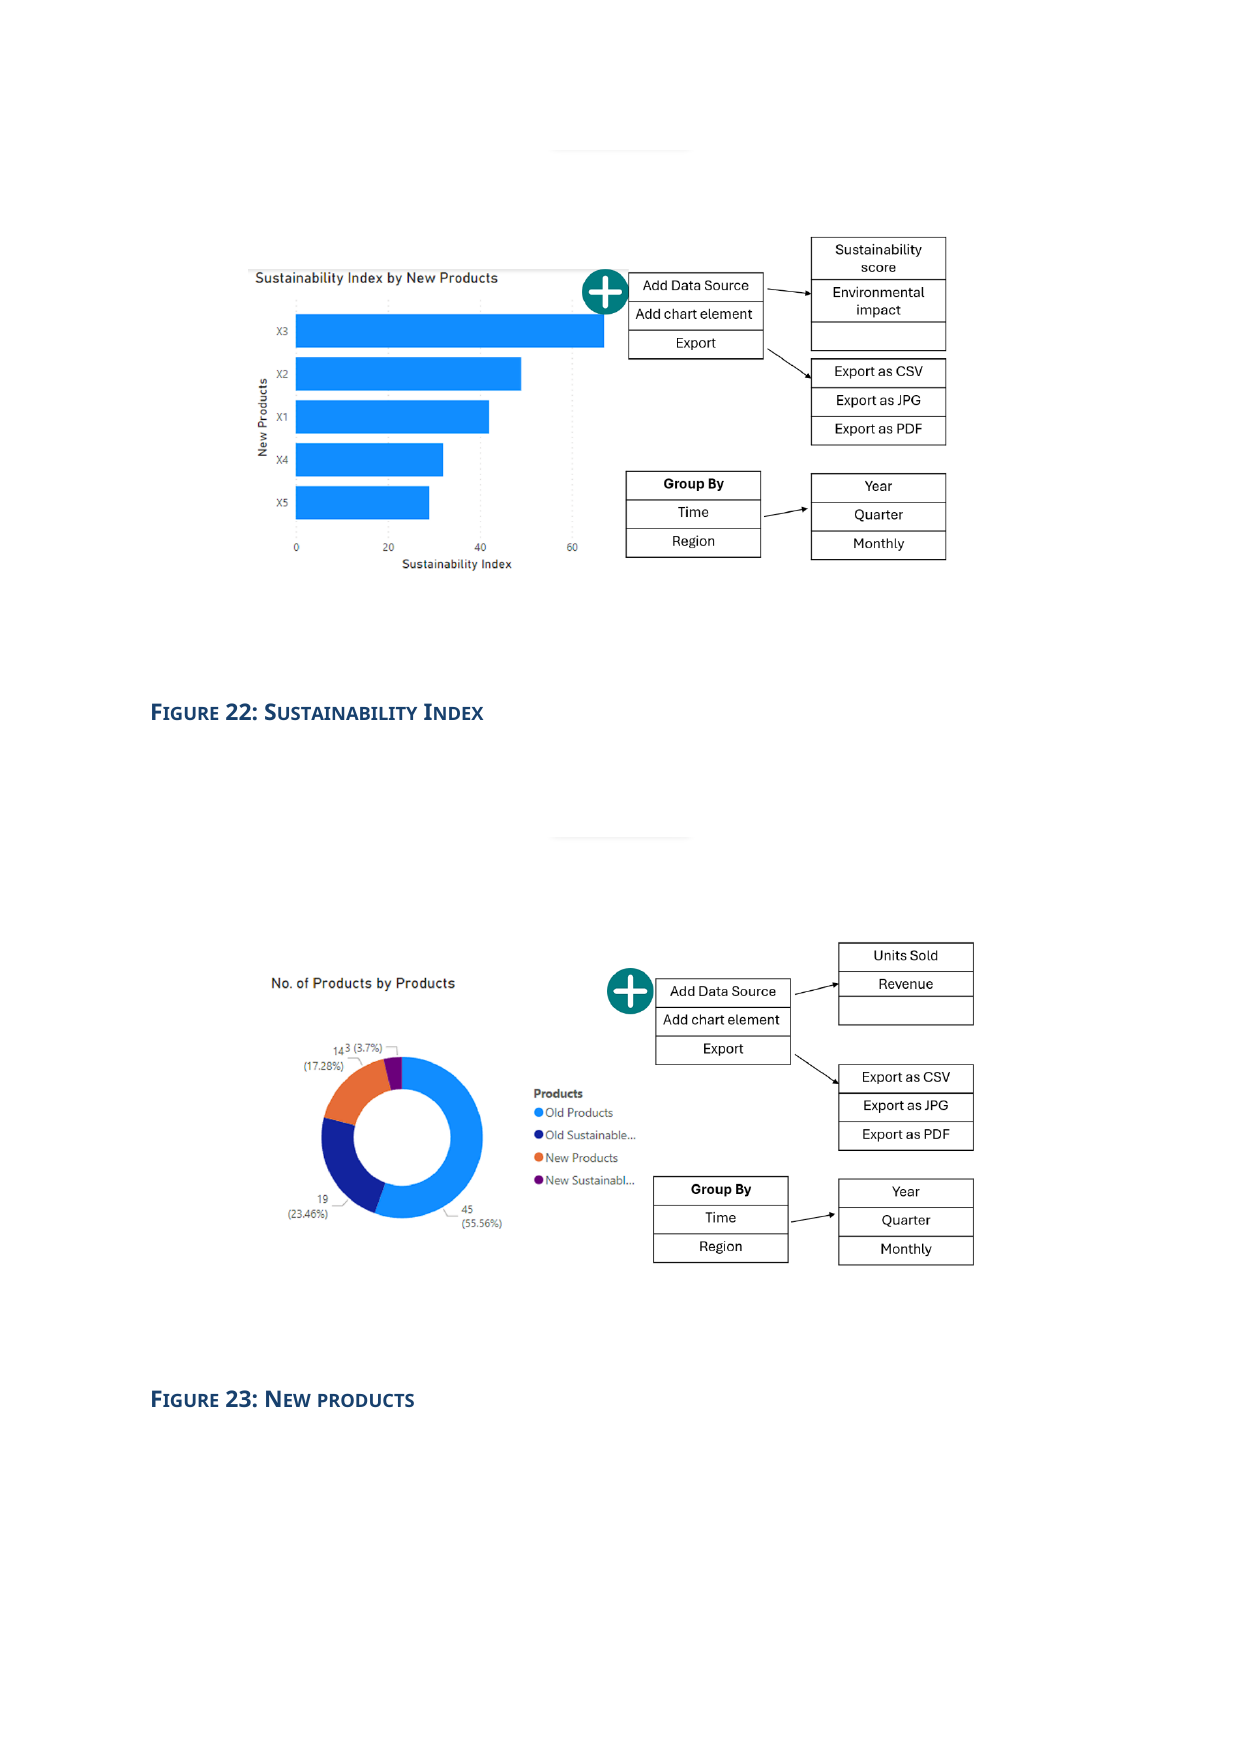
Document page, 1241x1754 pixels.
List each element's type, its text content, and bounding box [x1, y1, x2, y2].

picture [150, 837, 1091, 1366]
picture [150, 150, 1091, 679]
